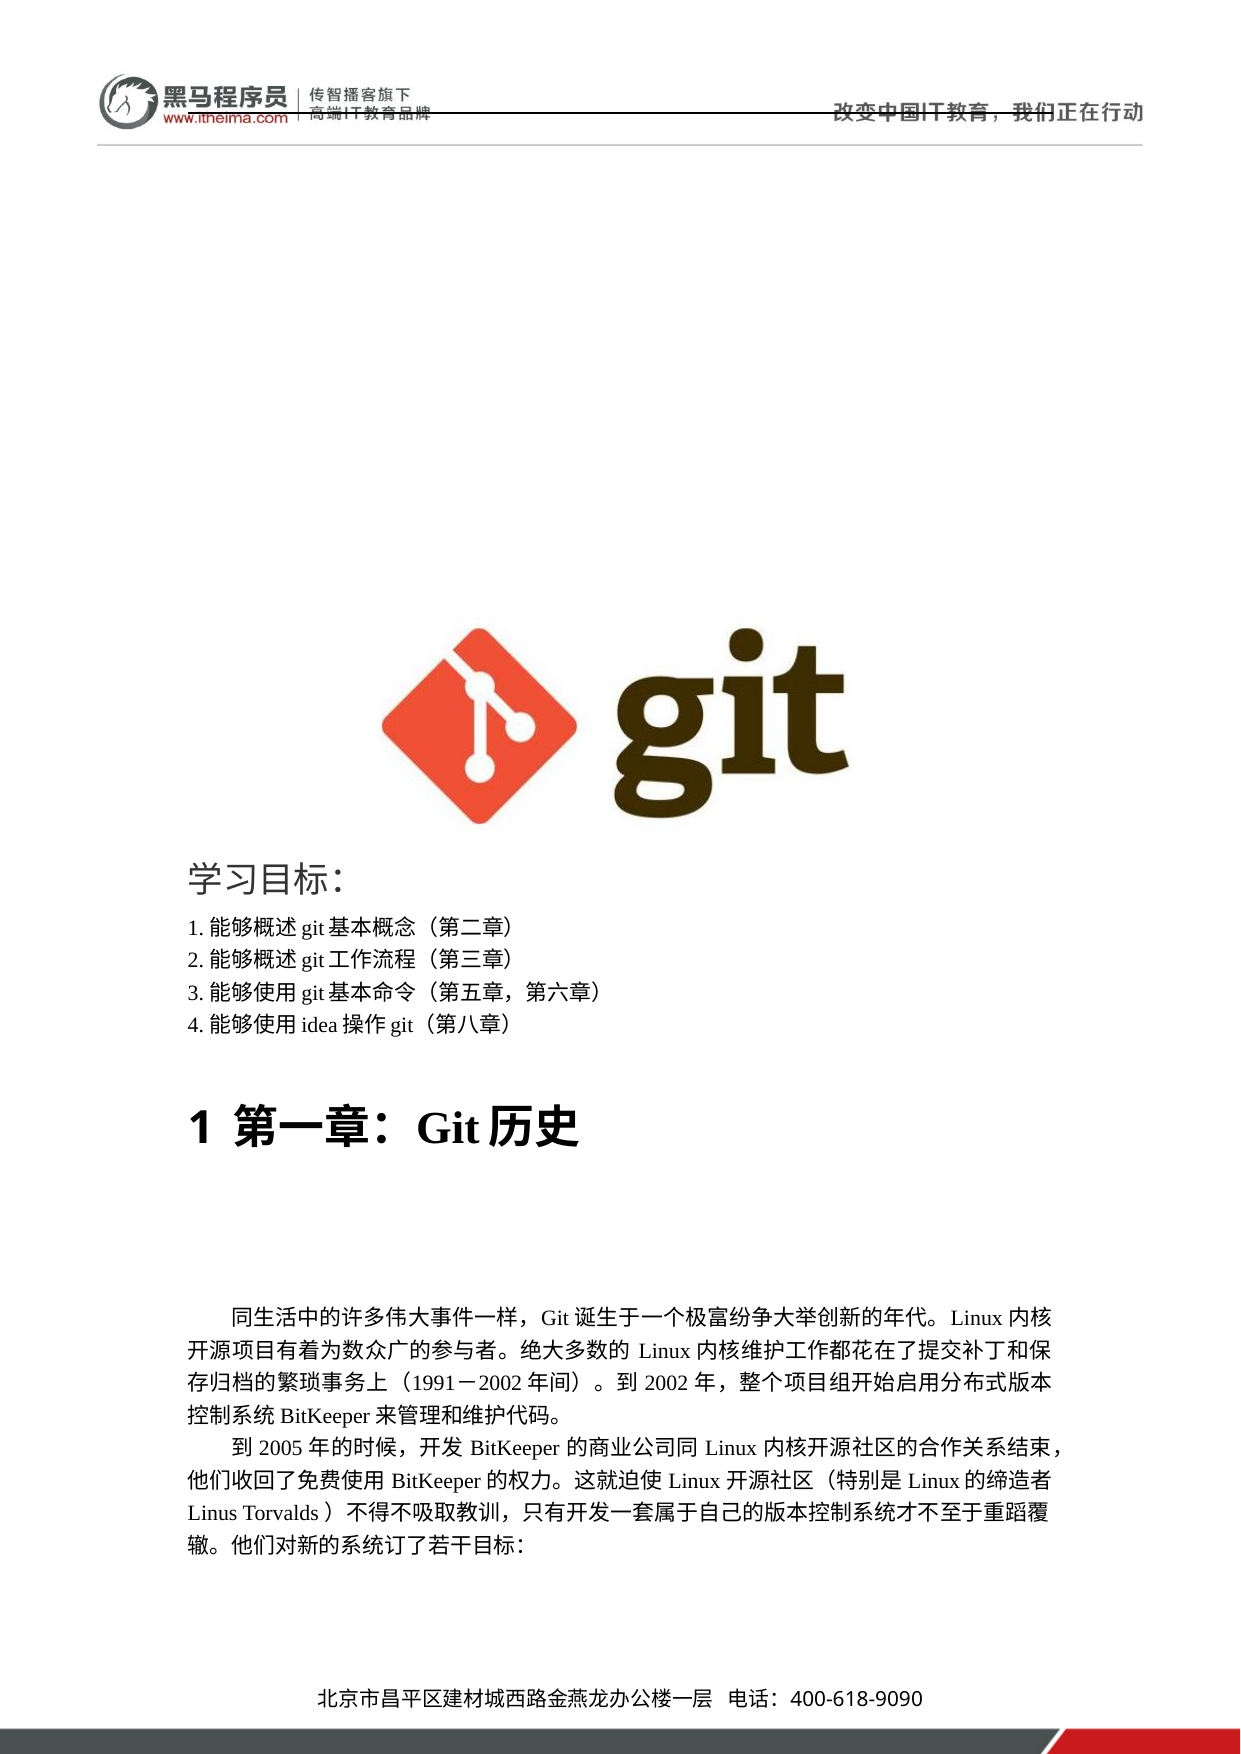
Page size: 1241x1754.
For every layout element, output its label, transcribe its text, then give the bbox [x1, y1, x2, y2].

list 能够使用git基本命令（第五章，第六章） [187, 974, 1053, 1007]
list 能够概述git基本概念（第二章） [187, 909, 1053, 942]
picture [378, 617, 862, 830]
picture [0, 1669, 1241, 1754]
text 学习目标： [187, 844, 1053, 909]
list 能够使用idea操作git（第八章） [187, 1007, 1053, 1039]
text 同生活中的许多伟大事件一样，Git 诞生于一个极富纷争大举创新的年代。Linux 内核开源项目有着为数众广的参与者。绝大多数的 Linux 内核维护工作都花在了提交补丁和保存归档的繁琐事务上（1991－2002年间）。到 2002 年，整个项目组开始启用分布式版本控制系统 BitKeeper 来管理和维护代码。 [187, 1300, 1053, 1430]
text 到 2005 年的时候，开发 BitKeeper 的商业公司同 Linux 内核开源社区的合作关系结束，他们收回了免费使用 BitKeeper 的权力。这就迫使 Linux 开源社区（特别是 Linux的缔造者 Linus Torvalds ）不得不吸取教训，只有开发一套属于自己的版本控制系统才不至于重蹈覆辙。他们对新的系统订了若干目标： [187, 1430, 1053, 1560]
subtitle 第一章：Git历史 [187, 1075, 1053, 1172]
picture [0, 3, 1241, 153]
list 能够概述git工作流程（第三章） [187, 942, 1053, 974]
